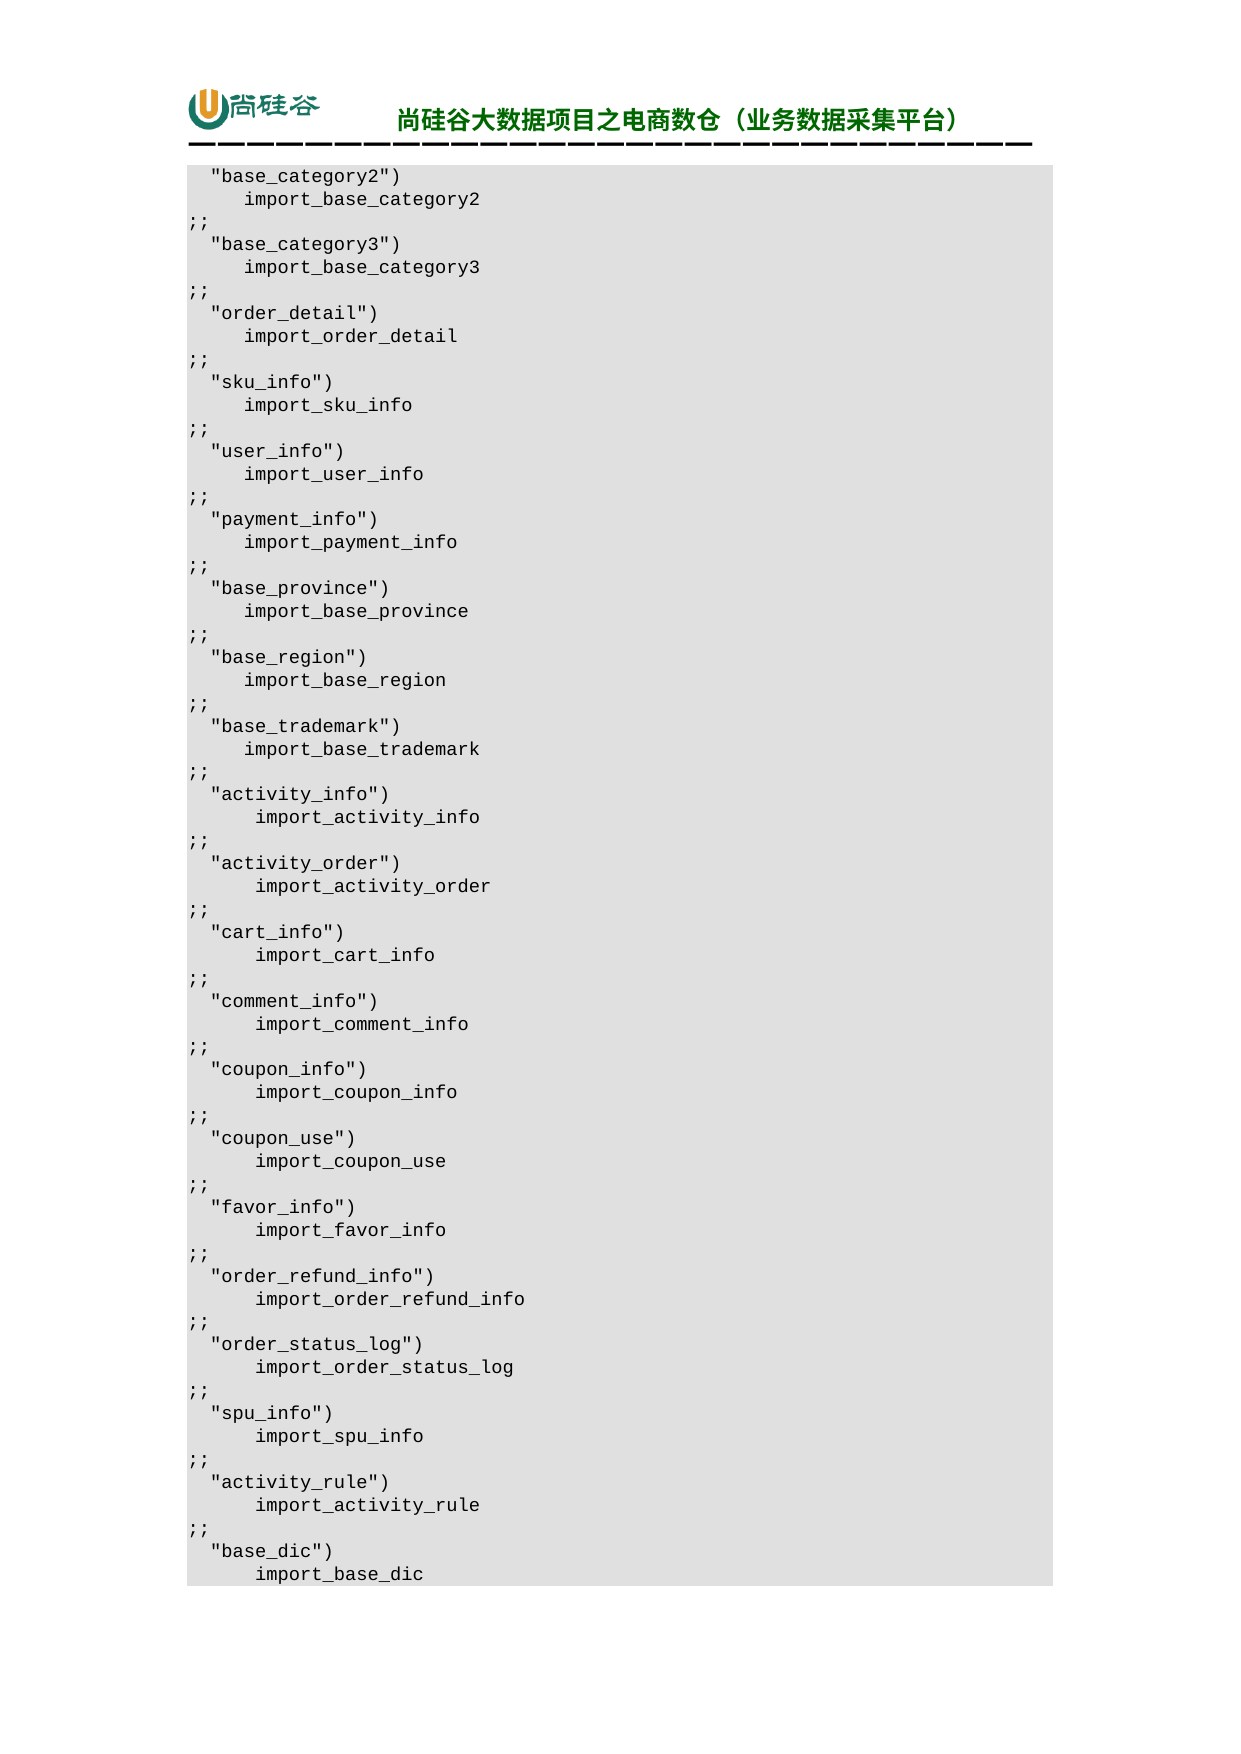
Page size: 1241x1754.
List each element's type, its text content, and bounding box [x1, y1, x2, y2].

text "payment_info") [187, 508, 1053, 531]
text import_spu_info [187, 1425, 1053, 1448]
text "base_category3") [187, 233, 1053, 256]
text "comment_info") [187, 990, 1053, 1013]
text "activity_rule") [187, 1471, 1053, 1494]
text "activity_order") [187, 852, 1053, 875]
text import_coupon_info [187, 1081, 1053, 1104]
text ;; [187, 348, 1053, 371]
text "base_category2") [187, 165, 1053, 188]
text ;; [187, 1517, 1053, 1540]
text "activity_info") [187, 783, 1053, 806]
text ;; [187, 1242, 1053, 1265]
text import_base_category2 [187, 188, 1053, 211]
text import_user_info [187, 463, 1053, 486]
text ;; [187, 761, 1053, 783]
text "base_dic") [187, 1540, 1053, 1563]
text ;; [187, 279, 1053, 302]
text import_coupon_use [187, 1150, 1053, 1173]
text "order_refund_info") [187, 1265, 1053, 1288]
text import_cart_info [187, 944, 1053, 967]
picture [187, 88, 320, 130]
text import_favor_info [187, 1219, 1053, 1242]
text ;; [187, 967, 1053, 990]
text ;; [187, 1104, 1053, 1127]
text import_activity_info [187, 806, 1053, 829]
text ;; [187, 417, 1053, 440]
text ;; [187, 1379, 1053, 1402]
text import_base_dic [187, 1563, 1053, 1586]
text import_activity_rule [187, 1494, 1053, 1517]
text import_payment_info [187, 531, 1053, 554]
text "base_region") [187, 646, 1053, 669]
text import_base_region [187, 669, 1053, 692]
text import_order_status_log [187, 1356, 1053, 1379]
text "sku_info") [187, 371, 1053, 394]
text "base_trademark") [187, 715, 1053, 738]
text "favor_info") [187, 1196, 1053, 1219]
text import_base_trademark [187, 738, 1053, 761]
text import_base_province [187, 600, 1053, 623]
text "order_detail") [187, 302, 1053, 325]
text ;; [187, 829, 1053, 852]
text import_order_detail [187, 325, 1053, 348]
text import_activity_order [187, 875, 1053, 898]
text "user_info") [187, 440, 1053, 463]
text ;; [187, 1311, 1053, 1333]
text ;; [187, 623, 1053, 646]
text import_base_category3 [187, 256, 1053, 279]
text "coupon_use") [187, 1127, 1053, 1150]
text ;; [187, 486, 1053, 508]
text ;; [187, 898, 1053, 921]
text ;; [187, 1036, 1053, 1058]
text ;; [187, 1448, 1053, 1471]
text import_comment_info [187, 1013, 1053, 1036]
text "cart_info") [187, 921, 1053, 944]
text "spu_info") [187, 1402, 1053, 1425]
text "coupon_info") [187, 1058, 1053, 1081]
text ;; [187, 1173, 1053, 1196]
text ;; [187, 692, 1053, 715]
text import_order_refund_info [187, 1288, 1053, 1311]
text "order_status_log") [187, 1333, 1053, 1356]
text import_sku_info [187, 394, 1053, 417]
text ;; [187, 211, 1053, 233]
text "base_province") [187, 577, 1053, 600]
text ;; [187, 554, 1053, 577]
